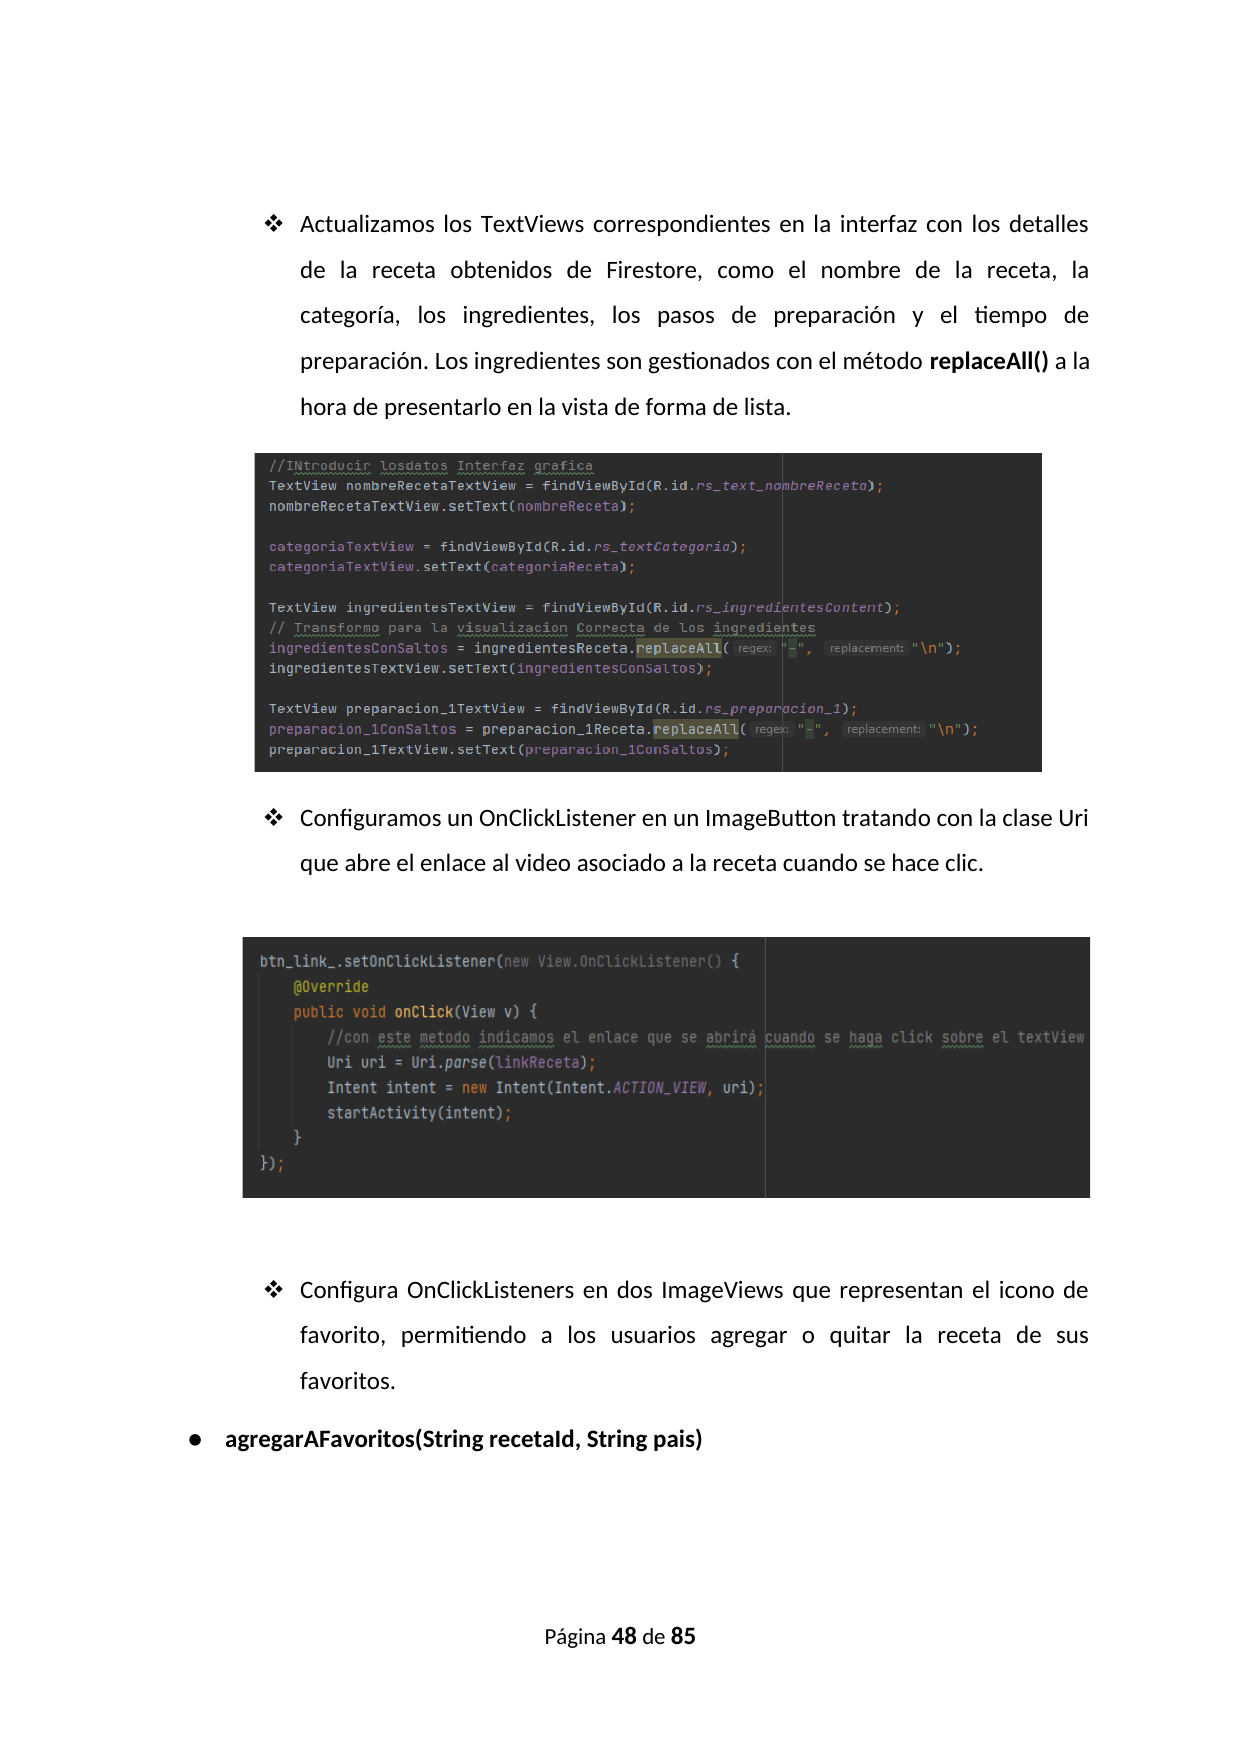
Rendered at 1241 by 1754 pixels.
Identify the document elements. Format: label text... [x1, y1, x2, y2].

list agregarAFavoritos(String recetaId, String pais) [187, 1423, 1090, 1454]
list Configura OnClickListeners en dos ImageViews que representan el icono de favorito, permitiendo a los usuarios agregar o quitar la receta de sus favoritos. [262, 1274, 1090, 1396]
list Actualizamos los TextViews correspondientes en la interfaz con los detalles de la receta obtenidos de Firestore, como el nombre de la receta, la categoría, los ingredientes, los pasos de preparación y el tiempo de preparación. Los ingredientes son gestionados con el método replaceAll() a la hora de presentarlo en la vista de forma de lista. [262, 208, 1090, 422]
picture [242, 937, 1091, 1198]
picture [254, 453, 1042, 772]
